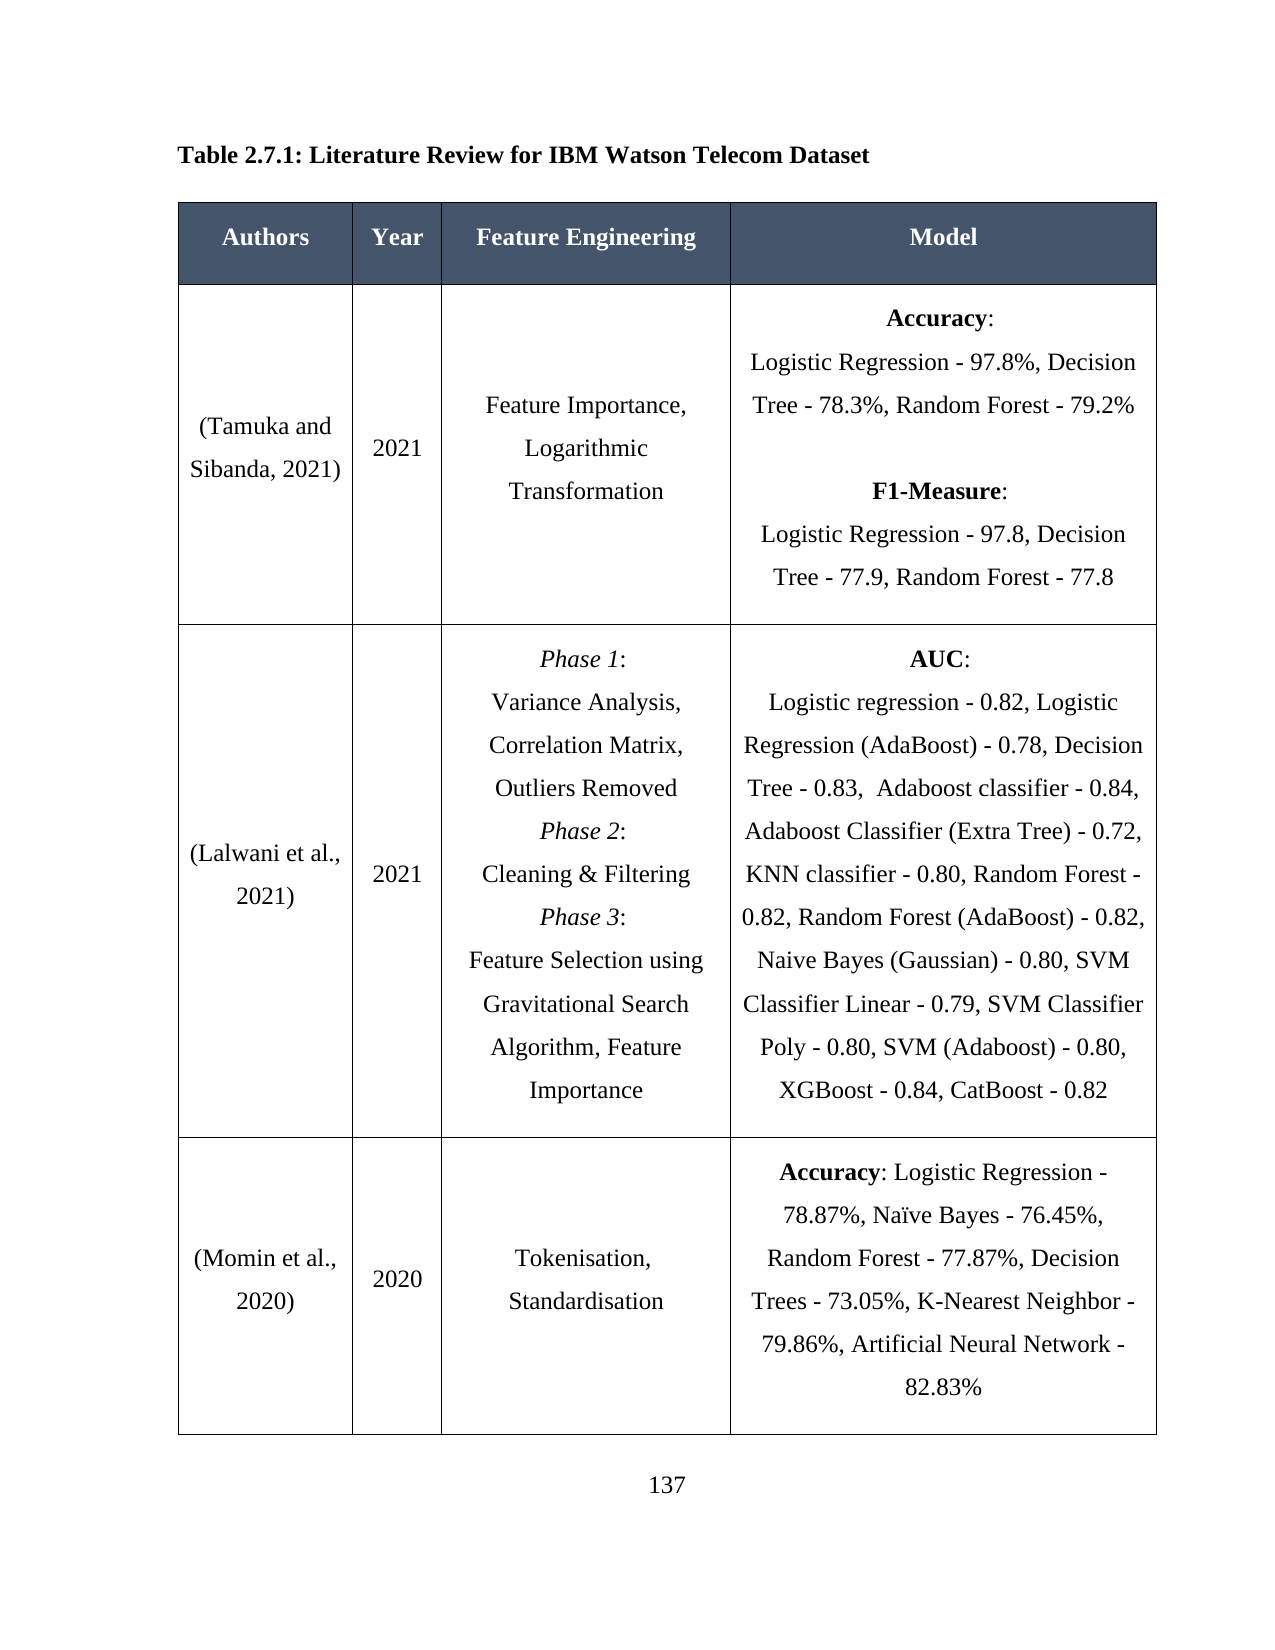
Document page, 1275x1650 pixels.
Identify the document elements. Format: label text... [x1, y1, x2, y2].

table_cell Feature Importance, Logarithmic Transformation [442, 285, 730, 624]
table_header Year [353, 203, 441, 284]
table_cell Accuracy: Logistic Regression - 78.87%, Naïve Bayes - 76.45%, Random Forest - 77.87%, Decision Trees - 73.05%, K-Nearest Neighbor - 79.86%, Artificial Neural Network - 82.83% [731, 1138, 1156, 1434]
table_cell (Tamuka and Sibanda, 2021) [179, 285, 352, 624]
table_header Authors [179, 203, 352, 284]
table_cell 2021 [353, 625, 441, 1137]
table_header Model [731, 203, 1156, 284]
table_cell 2021 [353, 285, 441, 624]
table_header Feature Engineering [442, 203, 730, 284]
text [177, 140, 1156, 169]
table_cell AUC: Logistic regression - 0.82, Logistic Regression (AdaBoost) - 0.78, Decision Tree - 0.83, Adaboost classifier - 0.84, Adaboost Classifier (Extra Tree) - 0.72, KNN classifier - 0.80, Random Forest - 0.82, Random Forest (AdaBoost) - 0.82, Naive Bayes (Gaussian) - 0.80, SVM Classifier Linear - 0.79, SVM Classifier Poly - 0.80, SVM (Adaboost) - 0.80, XGBoost - 0.84, CatBoost - 0.82 [731, 625, 1156, 1137]
table_cell Accuracy: Logistic Regression - 97.8%, Decision Tree - 78.3%, Random Forest - 79.2% F1-Measure: Logistic Regression - 97.8, Decision Tree - 77.9, Random Forest - 77.8 [731, 285, 1156, 624]
table_cell (Momin et al., 2020) [179, 1138, 352, 1434]
table_cell Tokenisation, Standardisation [442, 1138, 730, 1434]
table_cell (Lalwani et al., 2021) [179, 625, 352, 1137]
table_cell 2020 [353, 1138, 441, 1434]
table_cell Phase 1: Variance Analysis, Correlation Matrix, Outliers Removed Phase 2: Cleaning & Filtering Phase 3: Feature Selection using Gravitational Search Algorithm, Feature Importance [442, 625, 730, 1137]
